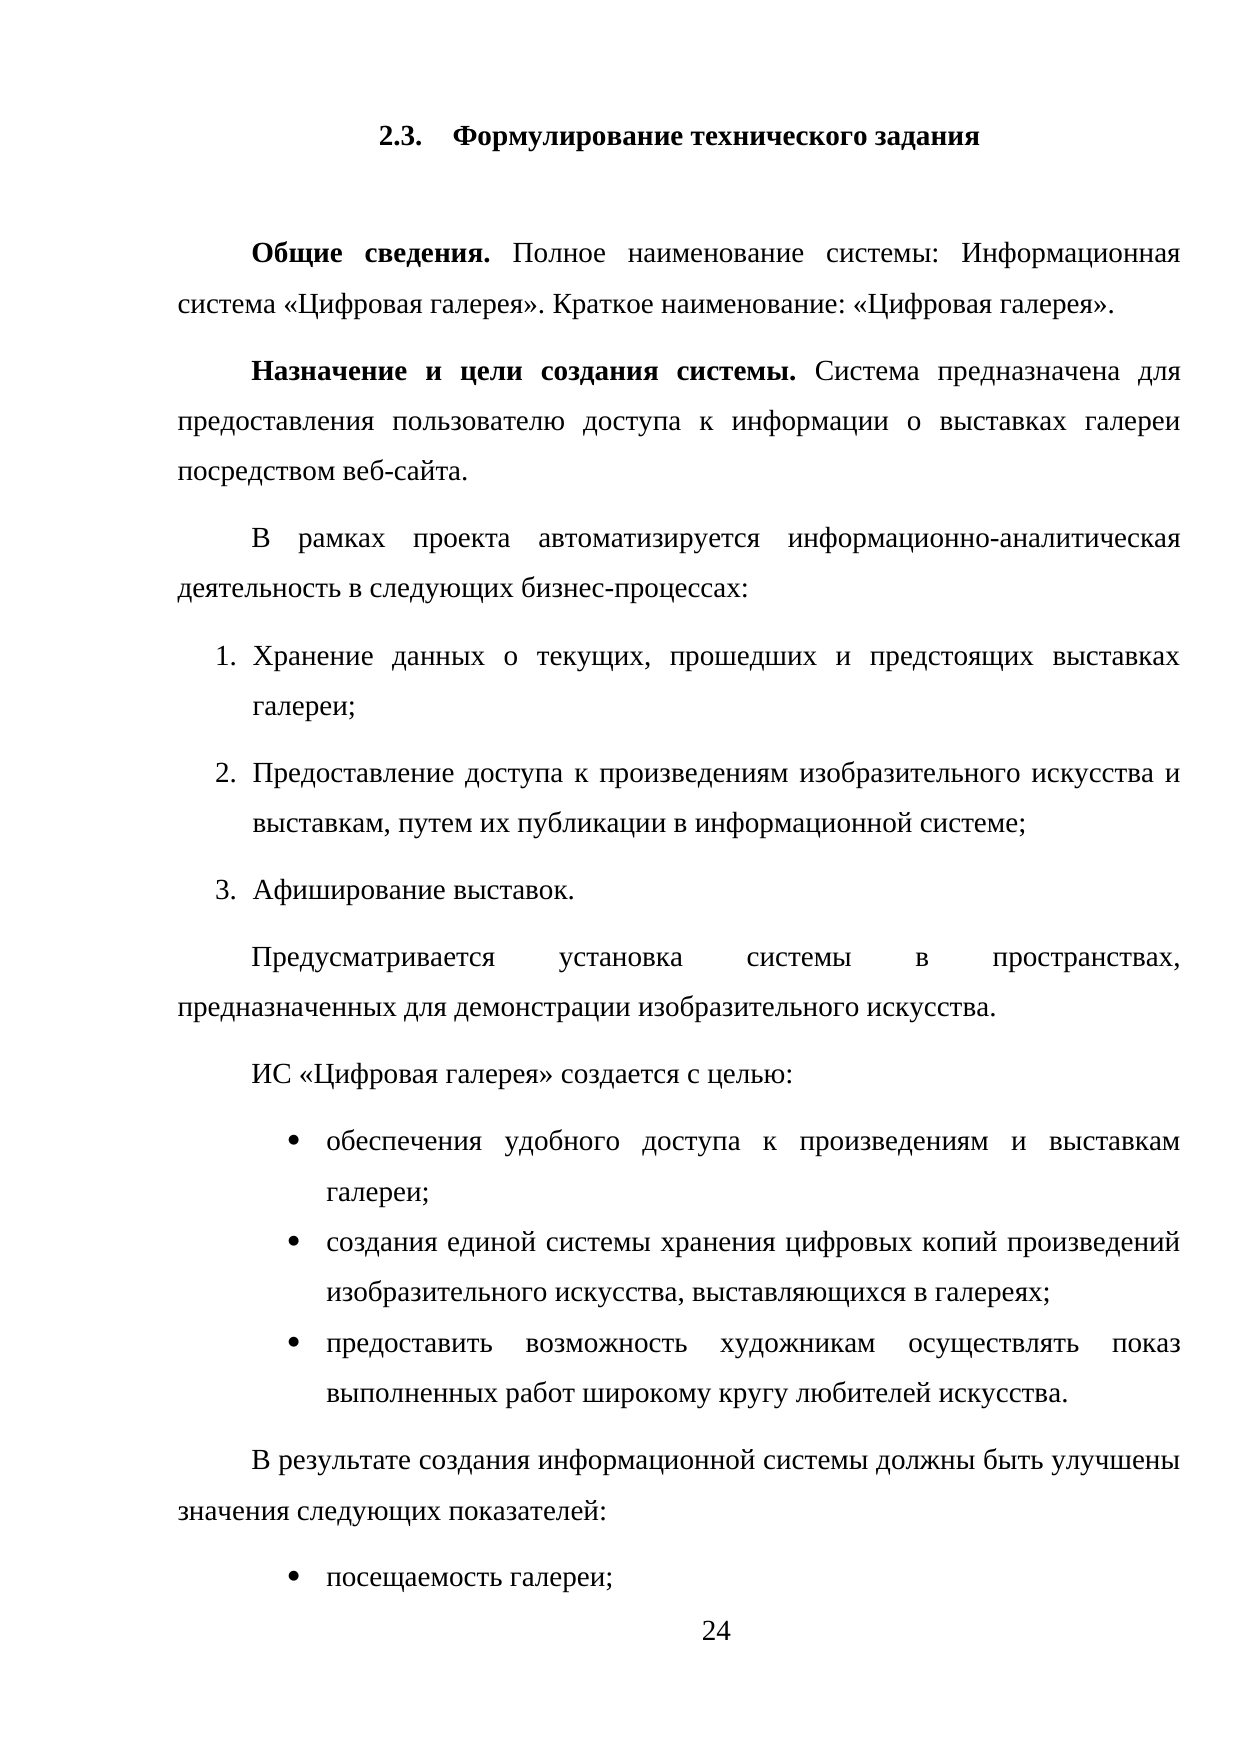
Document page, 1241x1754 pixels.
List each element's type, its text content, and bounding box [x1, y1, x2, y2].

text В рамках проекта автоматизируется информационно-аналитическая деятельность в следующих бизнес-процессах: [177, 520, 1181, 604]
text В результате создания информационной системы должны быть улучшены значения следующих показателей: [177, 1442, 1181, 1526]
list предоставить возможность художникам осуществлять показ выполненных работ широкому кругу любителей искусства. [288, 1325, 1181, 1409]
list Хранение данных о текущих, прошедших и предстоящих выставках галереи; [215, 638, 1181, 721]
list Предоставление доступа к произведениям изобразительного искусства и выставкам, путем их публикации в информационной системе; [215, 755, 1181, 839]
list Афиширование выставок. [215, 872, 1181, 906]
list обеспечения удобного доступа к произведениям и выставкам галереи; [288, 1123, 1181, 1207]
text ИС «Цифровая галерея» создается с целью: [177, 1056, 1181, 1090]
text Общие сведения. Полное наименование системы: Информационная система «Цифровая галерея». Краткое наименование: «Цифровая галерея». [177, 235, 1181, 319]
list посещаемость галереи; [288, 1559, 1181, 1593]
list создания единой системы хранения цифровых копий произведений изобразительного искусства, выставляющихся в галереях; [288, 1224, 1181, 1308]
text Предусматривается установка системы в пространствах, предназначенных для демонстрации изобразительного искусства. [177, 939, 1181, 1023]
text Назначение и цели создания системы. Система предназначена для предоставления пользователю доступа к информации о выставках галереи посредством веб-сайта. [177, 353, 1181, 487]
list Формулирование технического задания [177, 118, 1181, 152]
